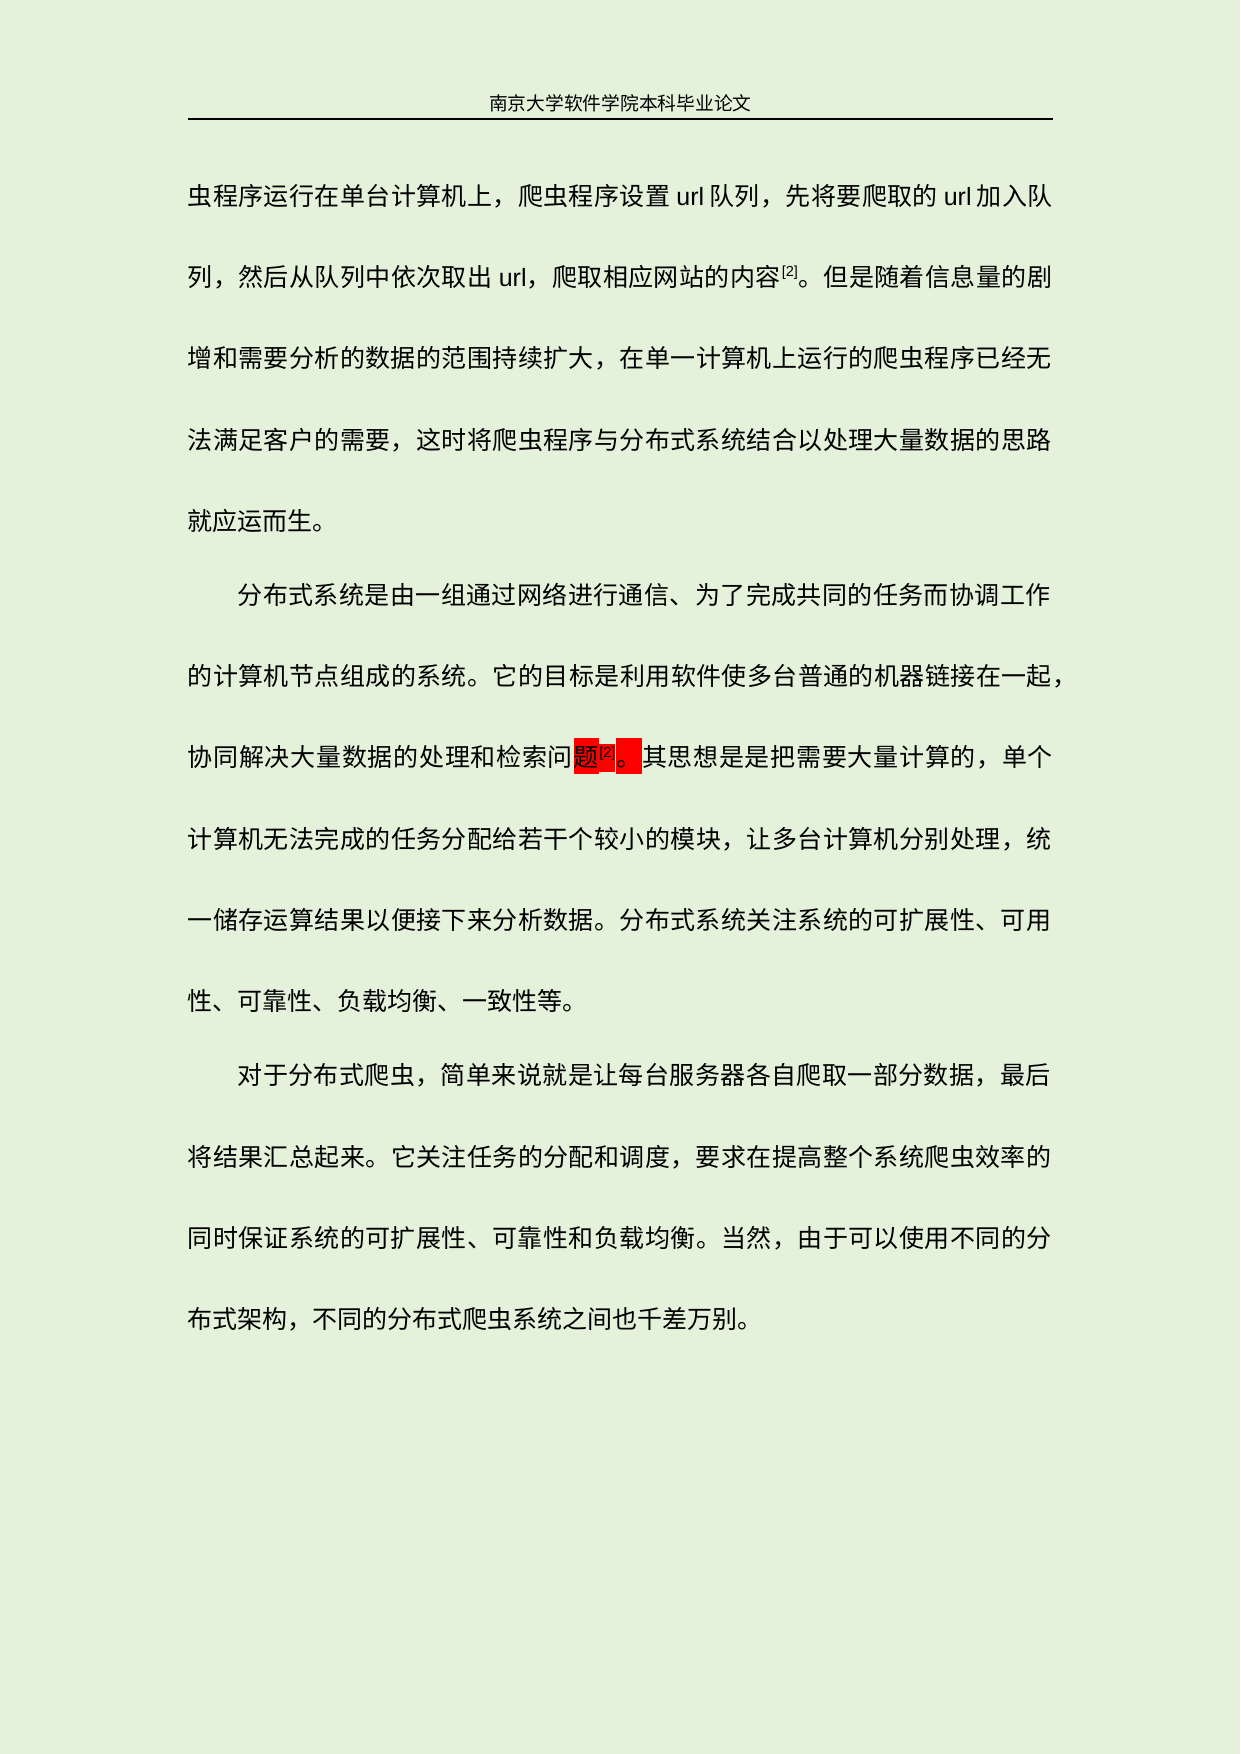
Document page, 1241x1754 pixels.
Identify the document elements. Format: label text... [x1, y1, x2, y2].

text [187, 162, 1053, 552]
text 分布式系统是由一组通过网络进行通信、为了完成共同的任务而协调工作的计算机节点组成的系统。它的目标是利用软件使多台普通的机器链接在一起，协同解决大量数据的处理和检索问题[2]。其思想是是把需要大量计算的，单个计算机无法完成的任务分配给若干个较小的模块，让多台计算机分别处理，统一储存运算结果以便接下来分析数据。分布式系统关注系统的可扩展性、可用性、可靠性、负载均衡、一致性等。 [187, 561, 1053, 1032]
text 对于分布式爬虫，简单来说就是让每台服务器各自爬取一部分数据，最后将结果汇总起来。它关注任务的分配和调度，要求在提高整个系统爬虫效率的同时保证系统的可扩展性、可靠性和负载均衡。当然，由于可以使用不同的分布式架构，不同的分布式爬虫系统之间也千差万别。 [187, 1041, 1053, 1350]
